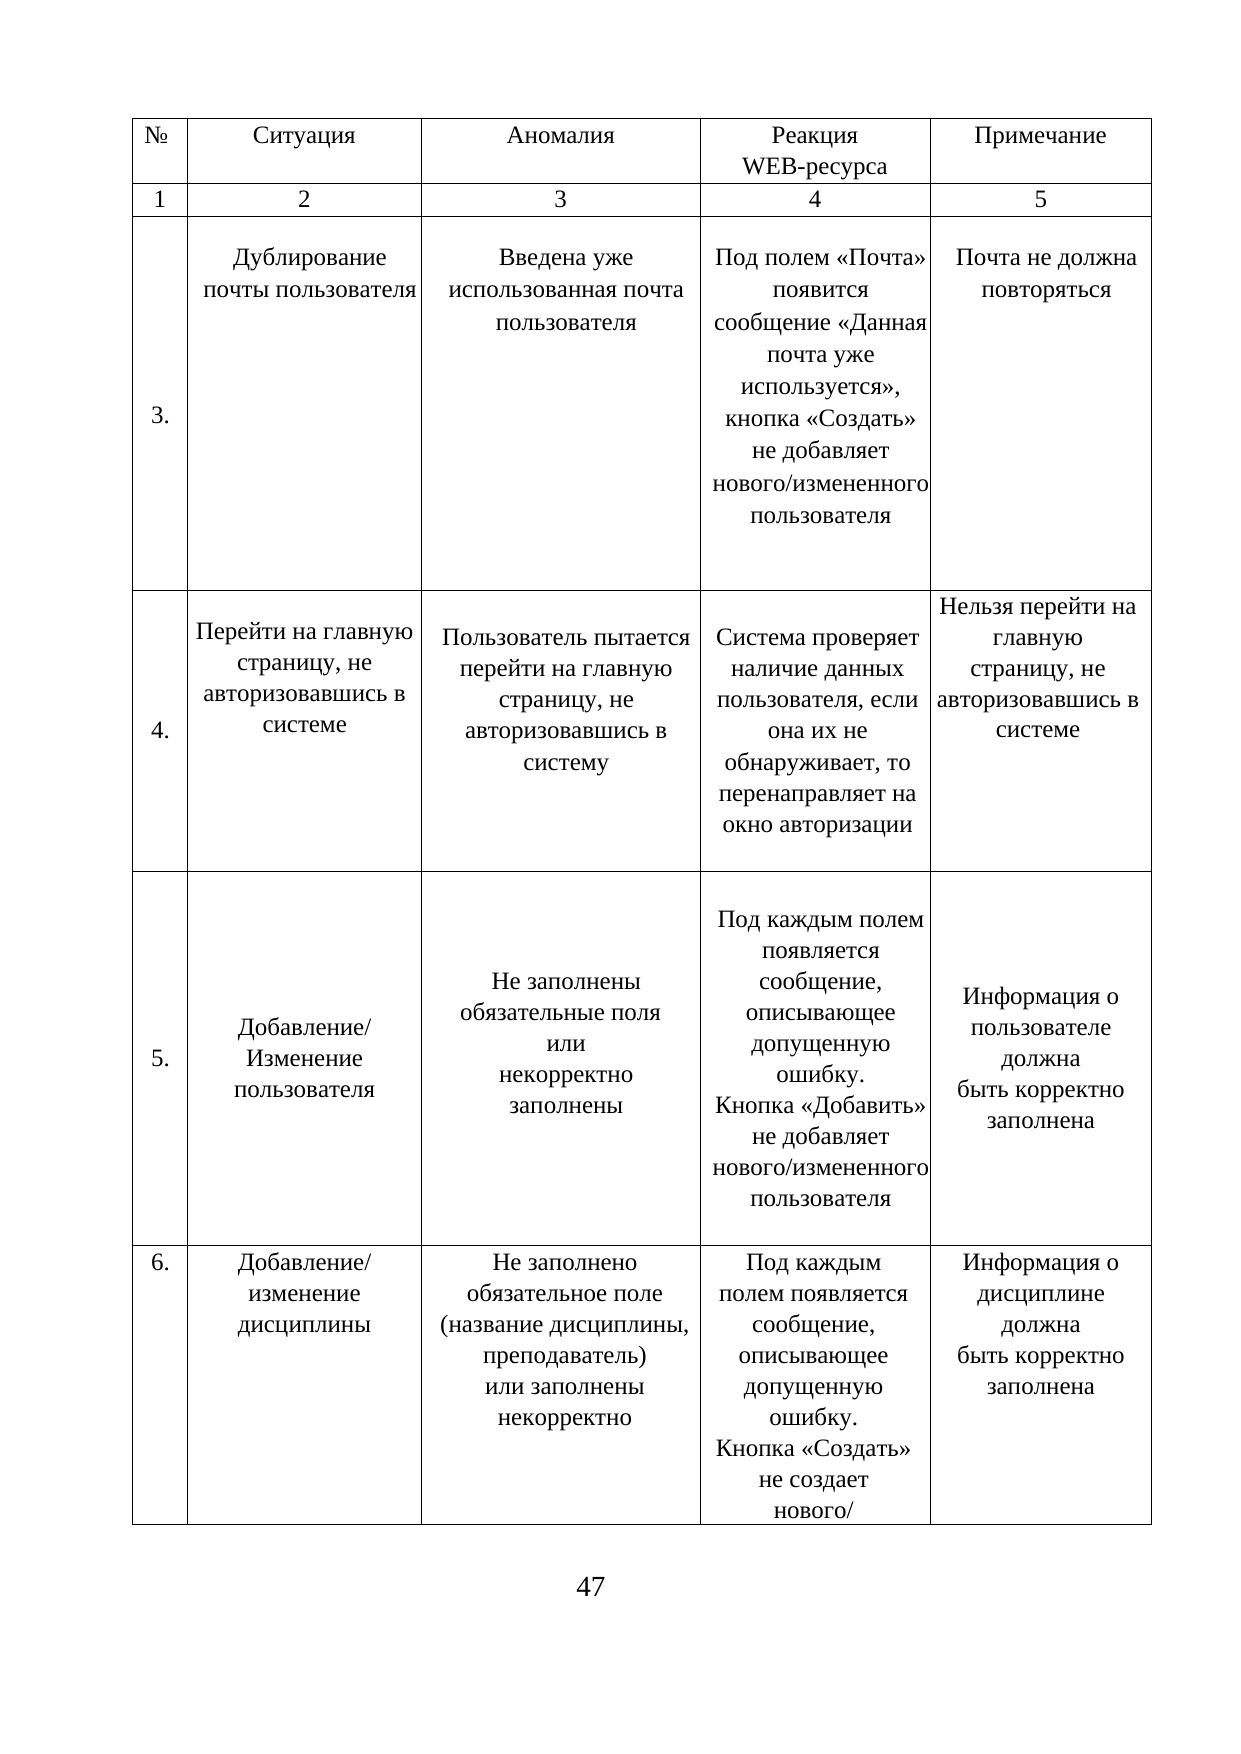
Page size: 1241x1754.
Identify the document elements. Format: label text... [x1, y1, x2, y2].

table_cell 3. [133, 217, 187, 590]
table_cell Перейти на главную страницу, не авторизовавшись в системе [188, 591, 421, 871]
table_header № [133, 119, 187, 182]
table_cell Добавление/ изменение дисциплины [188, 1246, 421, 1524]
table_cell Пользователь пытается перейти на главную страницу, не авторизовавшись в систему [422, 591, 700, 871]
table_cell Не заполнены обязательные поля или некорректно заполнены [422, 872, 700, 1245]
table_header Аномалия [422, 119, 700, 182]
table_cell 1 [133, 184, 187, 216]
table_cell Система проверяет наличие данных пользователя, если она их не обнаруживает, то перенаправляет на окно авторизации [701, 591, 930, 871]
table_cell Под каждым полем появляется сообщение, описывающее допущенную ошибку. Кнопка «Добавить» не добавляет нового/измененного пользователя [701, 872, 930, 1245]
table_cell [701, 1246, 930, 1524]
table_cell Почта не должна повторяться [931, 217, 1151, 590]
table_cell 5 [931, 184, 1151, 216]
table_cell Информация о пользователе должна быть корректно заполнена [931, 872, 1151, 1245]
table_cell Нельзя перейти на главную страницу, не авторизовавшись в системе [931, 591, 1151, 871]
table_header Реакция WEB-ресурса [701, 119, 930, 182]
table_cell Введена уже использованная почта пользователя [422, 217, 700, 590]
table_cell Добавление/ Изменение пользователя [188, 872, 421, 1245]
table_cell 4. [133, 591, 187, 871]
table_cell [931, 1246, 1151, 1524]
table_cell 5. [133, 872, 187, 1245]
table_header Примечание [931, 119, 1151, 182]
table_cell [422, 1246, 700, 1524]
table_cell 6. [133, 1246, 187, 1524]
table_header Ситуация [188, 119, 421, 182]
table_cell 3 [422, 184, 700, 216]
table_cell 2 [188, 184, 421, 216]
table_cell 4 [701, 184, 930, 216]
table_cell Под полем «Почта» появится сообщение «Данная почта уже используется», кнопка «Создать» не добавляет нового/измененного пользователя [701, 217, 930, 590]
table_cell Дублирование почты пользователя [188, 217, 421, 590]
